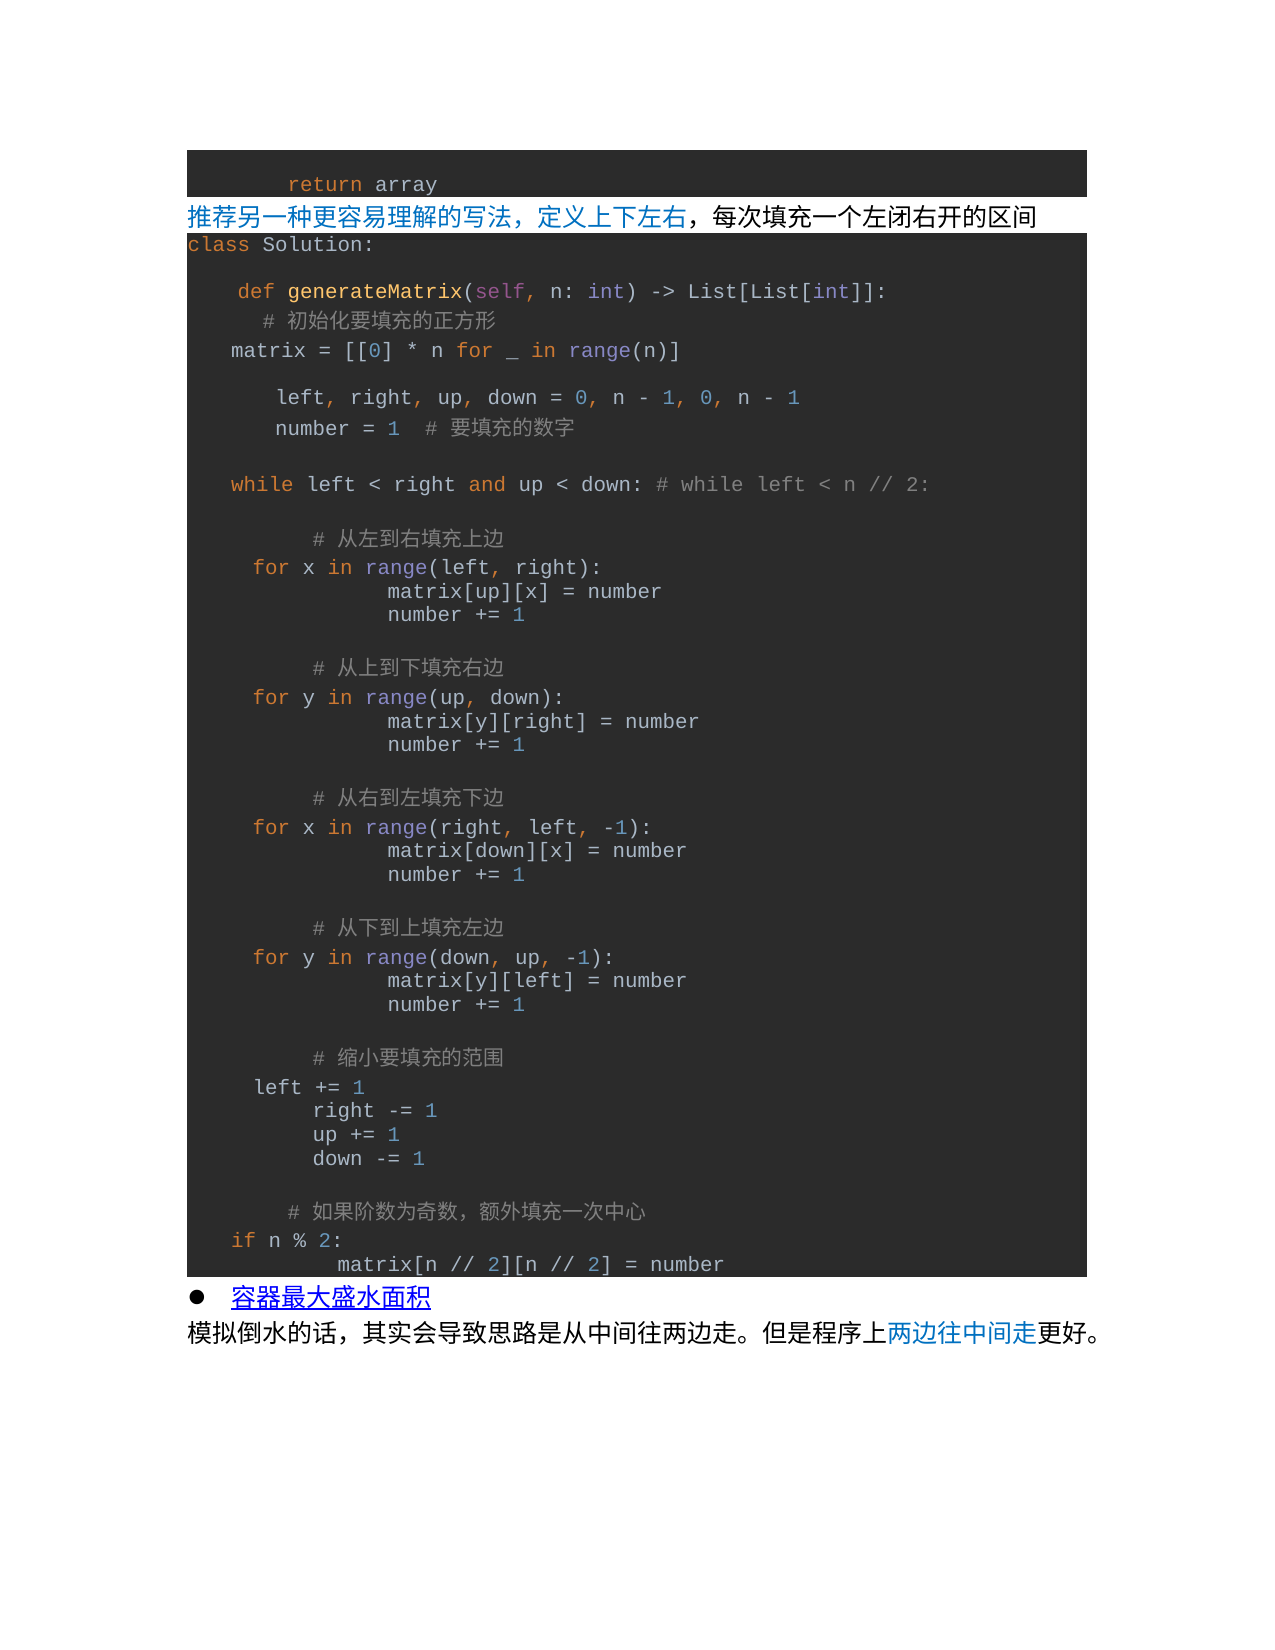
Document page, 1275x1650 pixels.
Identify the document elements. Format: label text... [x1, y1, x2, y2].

list 容器最大盛水面积 [187, 1277, 1087, 1314]
text class Solution: def generateMatrix(self, n: int) -> List[List[int]]: # 初始化要填充的正方形 matrix = [[0] * n for _ in range(n)] left, right, up, down = 0, n - 1, 0, n - 1 number = 1 # 要填充的数字 while left < right and up < down: # while left < n // 2: # 从左到右填充上边 for x in range(left, right): matrix[up][x] = number number += 1 # 从上到下填充右边 for y in range(up, down): matrix[y][right] = number number += 1 # 从右到左填充下边 for x in range(right, left, -1): matrix[down][x] = number number += 1 # 从下到上填充左边 for y in range(down, up, -1): matrix[y][left] = number number += 1 # 缩小要填充的范围 left += 1 right -= 1 up += 1 down -= 1 # 如果阶数为奇数，额外填充一次中心 if n % 2: matrix[n // 2][n // 2] = number [187, 233, 1087, 1277]
text 推荐另一种更容易理解的写法，定义上下左右，每次填充一个左闭右开的区间 [187, 197, 1087, 233]
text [187, 150, 1087, 197]
text 模拟倒水的话，其实会导致思路是从中间往两边走。但是程序上两边往中间走更好。 [187, 1314, 1087, 1350]
